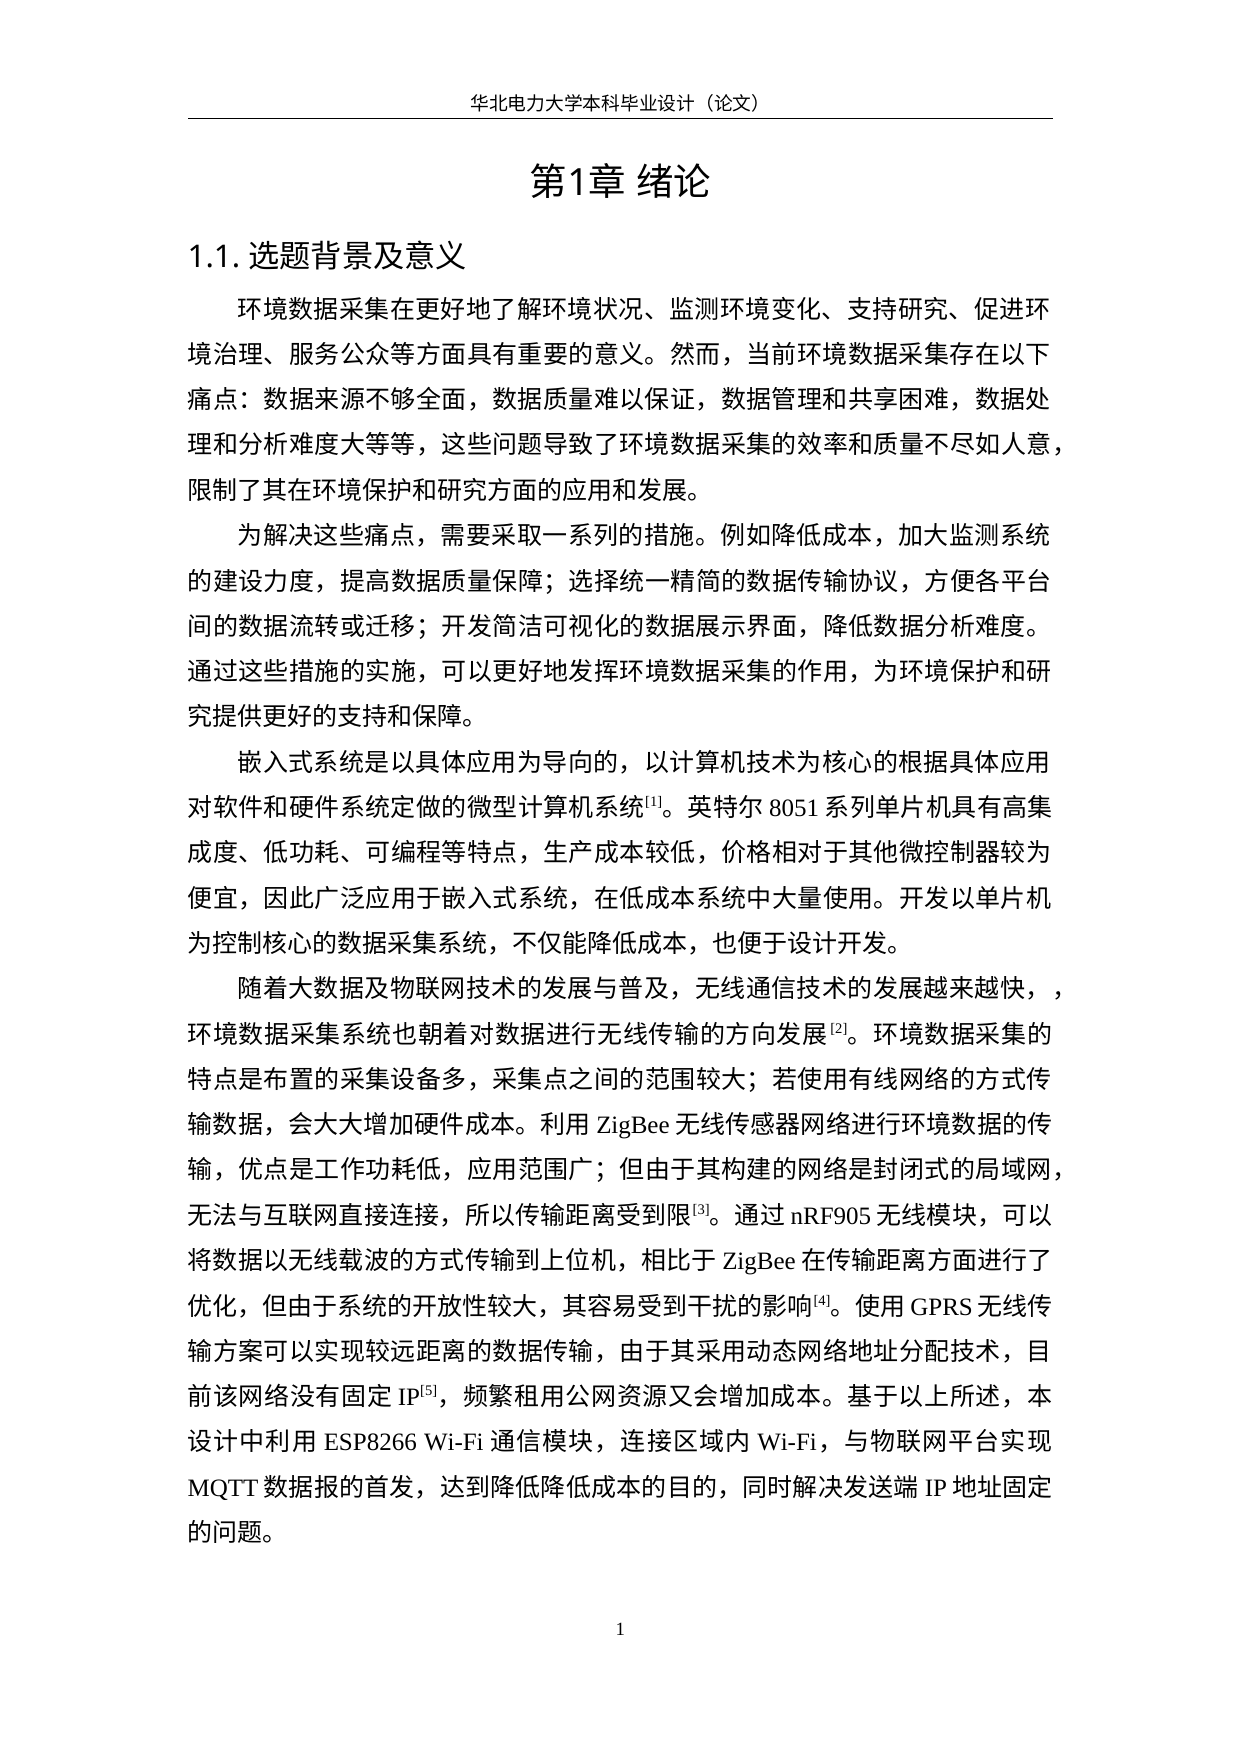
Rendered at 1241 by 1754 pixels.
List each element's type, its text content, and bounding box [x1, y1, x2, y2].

text 环境数据采集在更好地了解环境状况、监测环境变化、支持研究、促进环境治理、服务公众等方面具有重要的意义。然而，当前环境数据采集存在以下痛点：数据来源不够全面，数据质量难以保证，数据管理和共享困难，数据处理和分析难度大等等，这些问题导致了环境数据采集的效率和质量不尽如人意，限制了其在环境保护和研究方面的应用和发展。 [187, 289, 1053, 507]
text 为解决这些痛点，需要采取一系列的措施。例如降低成本，加大监测系统的建设力度，提高数据质量保障；选择统一精简的数据传输协议，方便各平台间的数据流转或迁移；开发简洁可视化的数据展示界面，降低数据分析难度。通过这些措施的实施，可以更好地发挥环境数据采集的作用，为环境保护和研究提供更好的支持和保障。 [187, 516, 1053, 733]
subtitle 选题背景及意义 [187, 231, 1053, 277]
text 嵌入式系统是以具体应用为导向的，以计算机技术为核心的根据具体应用对软件和硬件系统定做的微型计算机系统[1]。英特尔8051系列单片机具有高集成度、低功耗、可编程等特点，生产成本较低，价格相对于其他微控制器较为便宜，因此广泛应用于嵌入式系统，在低成本系统中大量使用。开发以单片机为控制核心的数据采集系统，不仅能降低成本，也便于设计开发。 [187, 742, 1053, 960]
text 随着大数据及物联网技术的发展与普及，无线通信技术的发展越来越快，，环境数据采集系统也朝着对数据进行无线传输的方向发展[2]。环境数据采集的特点是布置的采集设备多，采集点之间的范围较大；若使用有线网络的方式传输数据，会大大增加硬件成本。利用ZigBee无线传感器网络进行环境数据的传输，优点是工作功耗低，应用范围广；但由于其构建的网络是封闭式的局域网，无法与互联网直接连接，所以传输距离受到限[3]。通过nRF905无线模块，可以将数据以无线载波的方式传输到上位机，相比于ZigBee在传输距离方面进行了优化，但由于系统的开放性较大，其容易受到干扰的影响[4]。使用GPRS无线传输方案可以实现较远距离的数据传输，由于其采用动态网络地址分配技术，目前该网络没有固定IP[5]，频繁租用公网资源又会增加成本。基于以上所述，本设计中利用ESP8266 Wi-Fi通信模块，连接区域内Wi-Fi，与物联网平台实现MQTT数据报的首发，达到降低降低成本的目的，同时解决发送端IP地址固定的问题。 [187, 969, 1053, 1549]
subtitle 绪论 [187, 152, 1053, 206]
